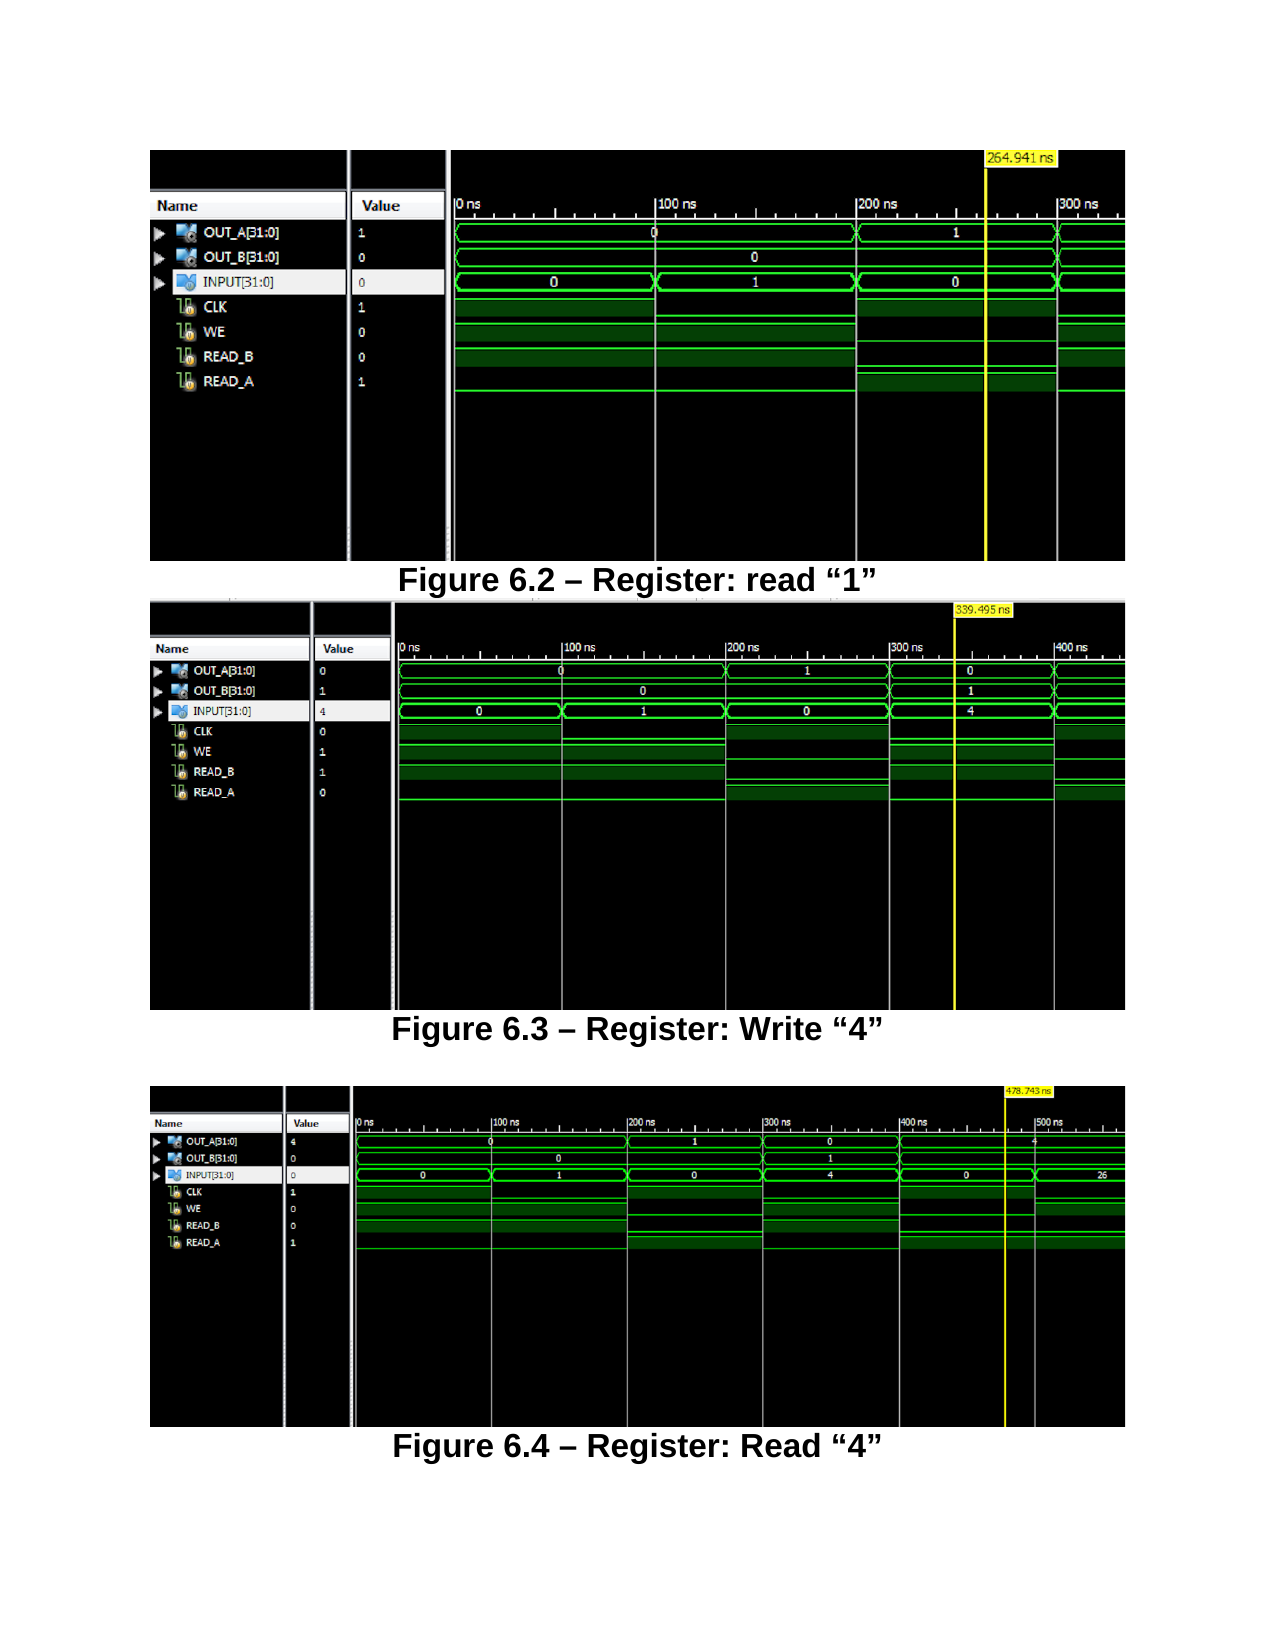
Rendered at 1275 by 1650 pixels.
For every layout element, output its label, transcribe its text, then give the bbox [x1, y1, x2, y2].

text Figure 6.4 – Register: Read “4” [150, 1427, 1125, 1464]
picture [150, 598, 1125, 1010]
picture [150, 150, 1125, 561]
picture [150, 1086, 1125, 1427]
text Figure 6.3 – Register: Write “4” [150, 1010, 1125, 1048]
text Figure 6.2 – Register: read “1” [150, 561, 1125, 598]
